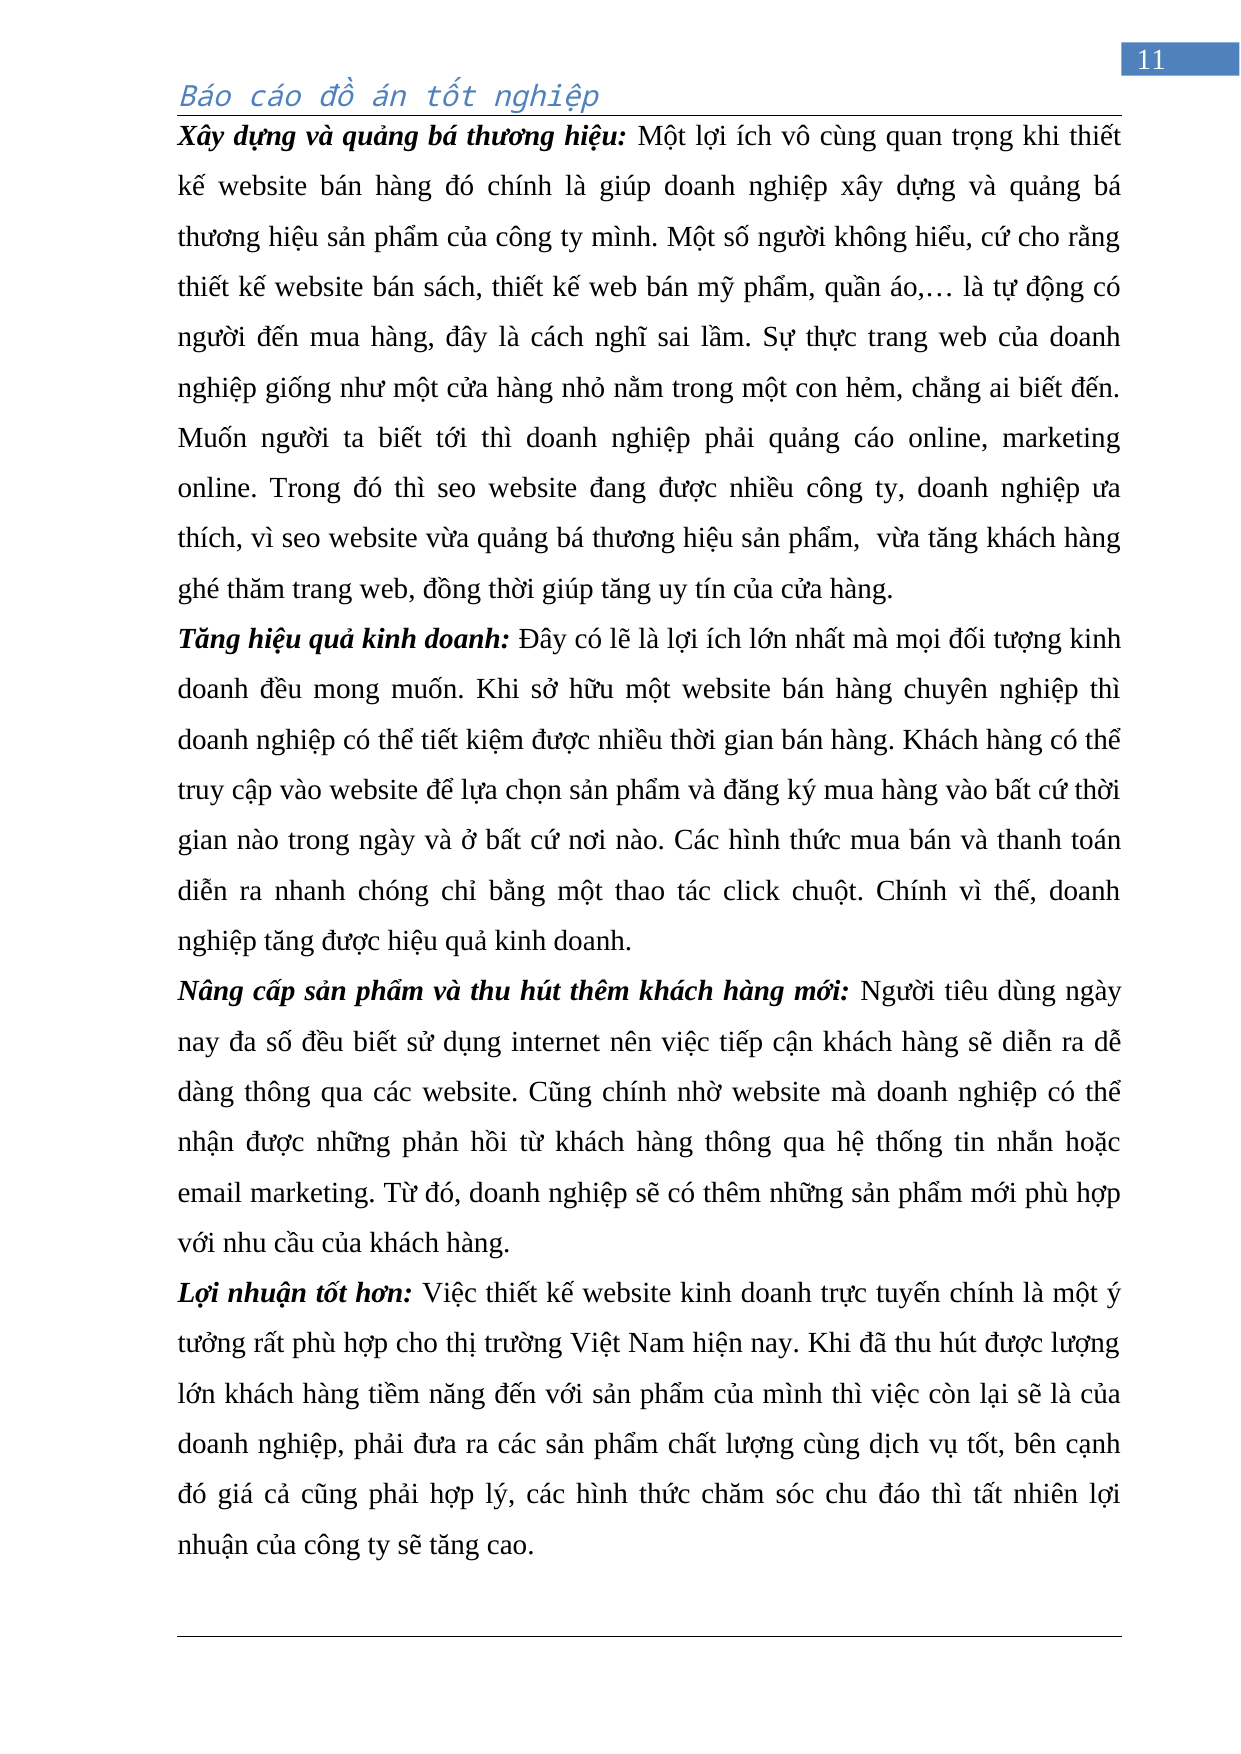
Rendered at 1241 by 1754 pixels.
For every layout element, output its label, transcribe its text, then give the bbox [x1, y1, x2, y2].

text Tăng hiệu quả kinh doanh: Đây có lẽ là lợi ích lớn nhất mà mọi đối tượng kinh doanh đều mong muốn. Khi sở hữu một website bán hàng chuyên nghiệp thì doanh nghiệp có thể tiết kiệm được nhiều thời gian bán hàng. Khách hàng có thể truy cập vào website để lựa chọn sản phẩm và đăng ký mua hàng vào bất cứ thời gian nào trong ngày và ở bất cứ nơi nào. Các hình thức mua bán và thanh toán diễn ra nhanh chóng chỉ bằng một thao tác click chuột. Chính vì thế, doanh nghiệp tăng được hiệu quả kinh doanh. [177, 621, 1122, 957]
text Lợi nhuận tốt hơn: Việc thiết kế website kinh doanh trực tuyến chính là một ý tưởng rất phù hợp cho thị trường Việt Nam hiện nay. Khi đã thu hút được lượng lớn khách hàng tiềm năng đến với sản phẩm của mình thì việc còn lại sẽ là của doanh nghiệp, phải đưa ra các sản phẩm chất lượng cùng dịch vụ tốt, bên cạnh đó giá cả cũng phải hợp lý, các hình thức chăm sóc chu đáo thì tất nhiên lợi nhuận của công ty sẽ tăng cao. [177, 1275, 1122, 1560]
text Nâng cấp sản phẩm và thu hút thêm khách hàng mới: Người tiêu dùng ngày nay đa số đều biết sử dụng internet nên việc tiếp cận khách hàng sẽ diễn ra dễ dàng thông qua các website. Cũng chính nhờ website mà doanh nghiệp có thể nhận được những phản hồi từ khách hàng thông qua hệ thống tin nhắn hoặc email marketing. Từ đó, doanh nghiệp sẽ có thêm những sản phẩm mới phù hợp với nhu cầu của khách hàng. [177, 973, 1122, 1258]
text Xây dựng và quảng bá thương hiệu: Một lợi ích vô cùng quan trọng khi thiết kế website bán hàng đó chính là giúp doanh nghiệp xây dựng và quảng bá thương hiệu sản phẩm của công ty mình. Một số người không hiểu, cứ cho rằng thiết kế website bán sách, thiết kế web bán mỹ phẩm, quần áo,… là tự động có người đến mua hàng, đây là cách nghĩ sai lầm. Sự thực trang web của doanh nghiệp giống như một cửa hàng nhỏ nằm trong một con hẻm, chẳng ai biết đến. Muốn người ta biết tới thì doanh nghiệp phải quảng cáo online, marketing online. Trong đó thì seo website đang được nhiều công ty, doanh nghiệp ưa thích, vì seo website vừa quảng bá thương hiệu sản phẩm, vừa tăng khách hàng ghé thăm trang web, đồng thời giúp tăng uy tín của cửa hàng. [177, 118, 1122, 604]
